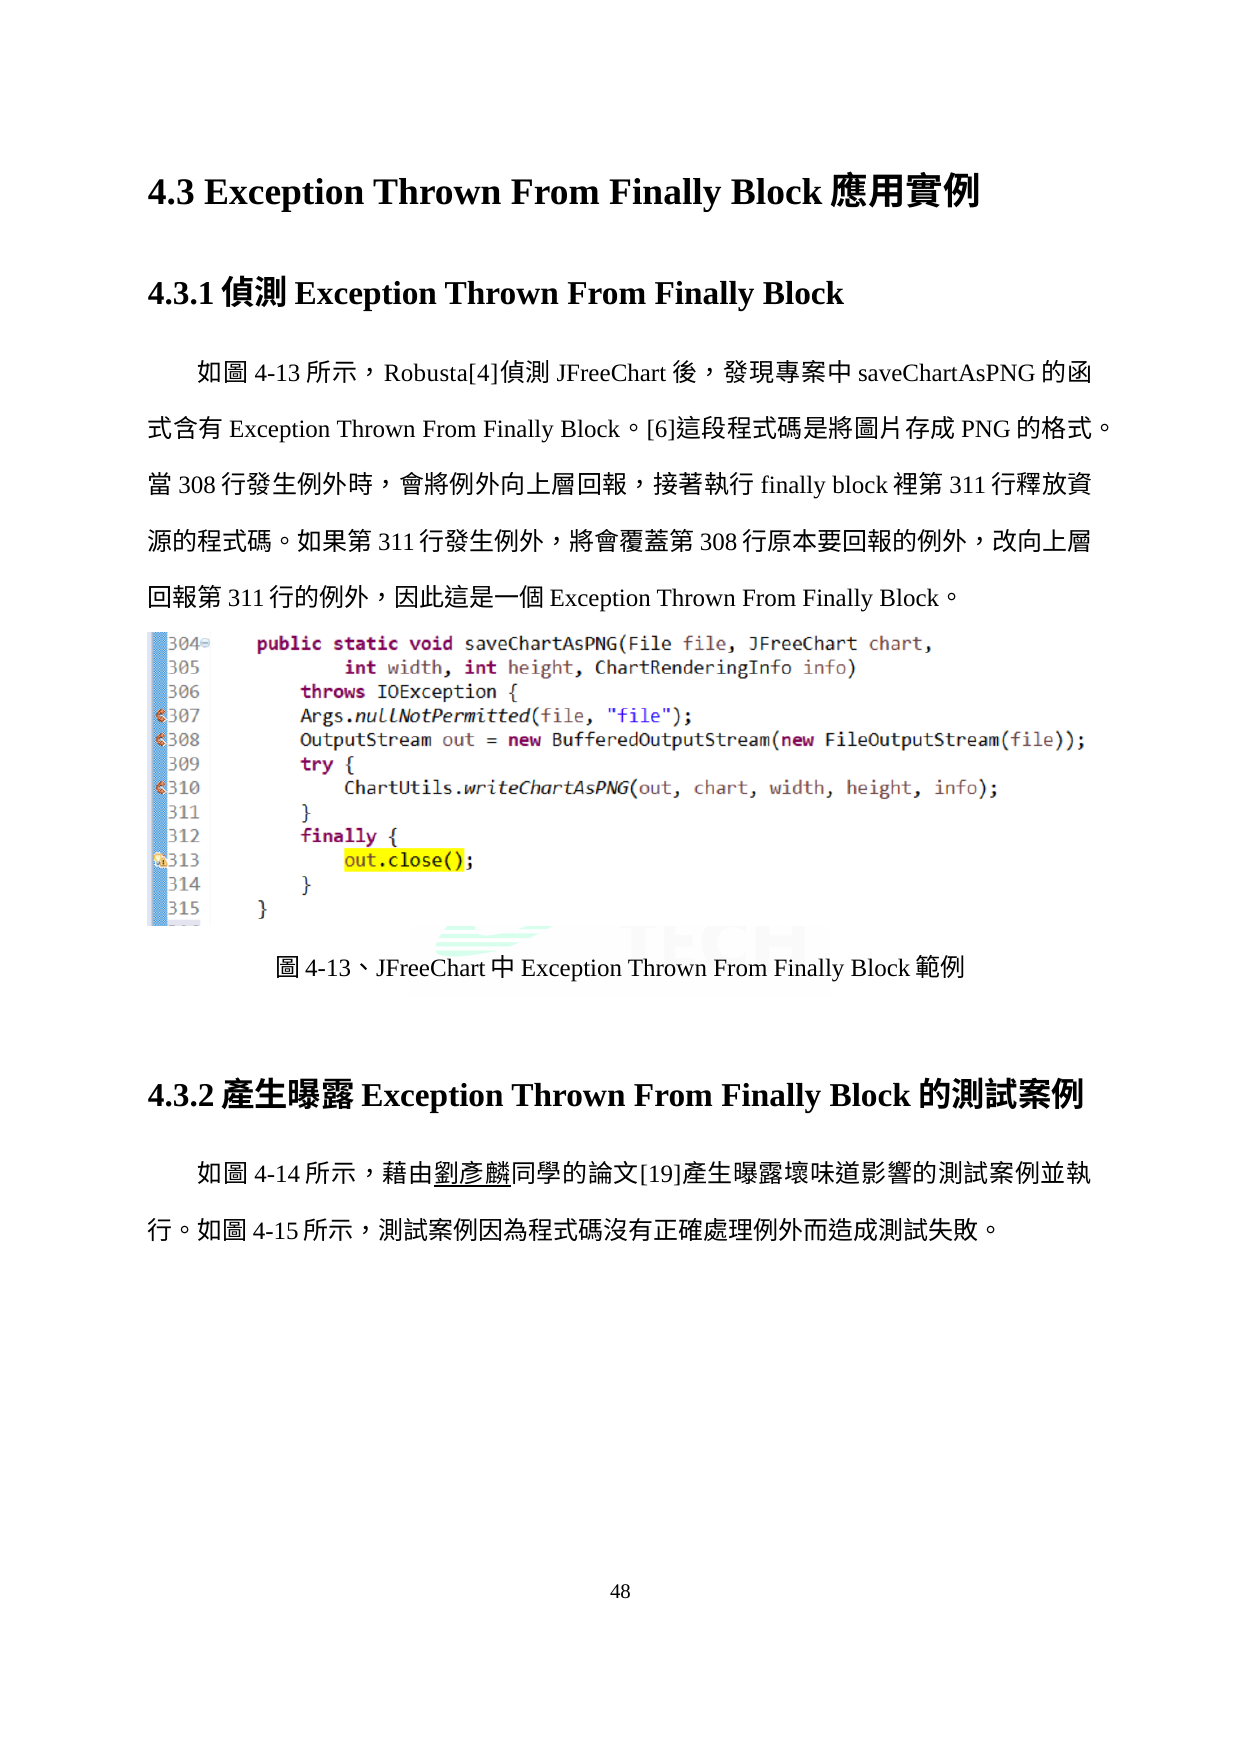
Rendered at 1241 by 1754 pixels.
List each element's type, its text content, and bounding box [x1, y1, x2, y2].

text 如圖4-14所示，藉由劉彥麟同學的論文[19]產生曝露壞味道影響的測試案例並執行。如圖4-15所示，測試案例因為程式碼沒有正確處理例外而造成測試失敗。 [148, 1153, 1092, 1247]
subtitle 4.3.2產生曝露Exception Thrown From Finally Block的測試案例 [148, 1054, 1092, 1129]
subtitle 4.3.1偵測Exception Thrown From Finally Block [148, 253, 1092, 328]
subtitle 4.3 Exception Thrown From Finally Block應用實例 [148, 151, 1092, 226]
text 圖4-13、JFreeChart中Exception Thrown From Finally Block範例 [148, 947, 1092, 984]
text 如圖4-13所示，Robusta[4]偵測JFreeChart後，發現專案中saveChartAsPNG的函式含有Exception Thrown From Finally Block。[6]這段程式碼是將圖片存成PNG的格式。當308行發生例外時，會將例外向上層回報，接著執行finally block裡第311行釋放資源的程式碼。如果第311行發生例外，將會覆蓋第308行原本要回報的例外，改向上層回報第311行的例外，因此這是一個Exception Thrown From Finally Block。 [148, 352, 1092, 614]
picture [147, 632, 1093, 926]
